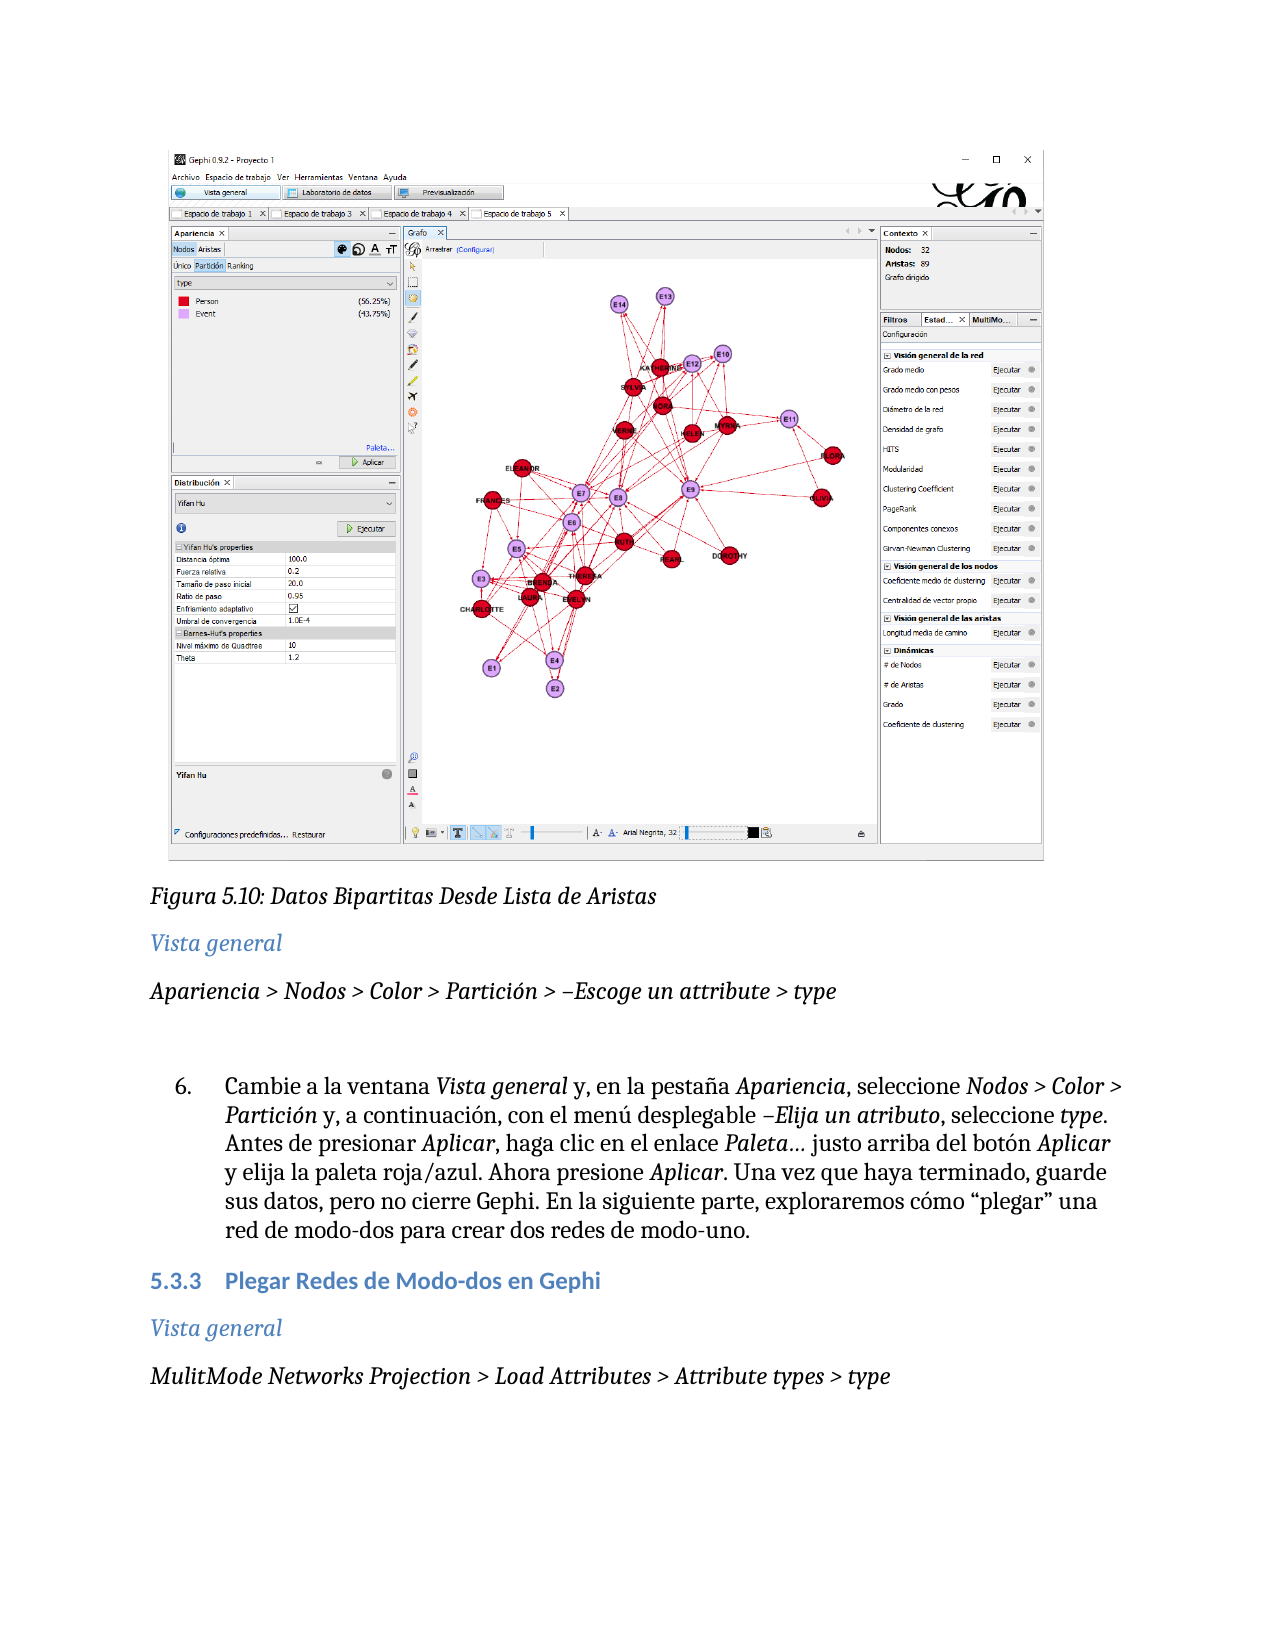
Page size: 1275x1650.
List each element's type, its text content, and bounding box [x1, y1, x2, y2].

list Cambie a la ventana Vista general y, en la pestaña Apariencia, seleccione Nodos > Color > Partición y, a continuación, con el menú desplegable –Elija un atributo, seleccione type. Antes de presionar Aplicar, haga clic en el enlace Paleta… justo arriba del botón Aplicar y elija la paleta roja/azul. Ahora presione Aplicar. Una vez que haya terminado, guarde sus datos, pero no cierre Gephi. En la siguiente parte, exploraremos cómo “plegar” una red de modo-dos para crear dos redes de modo-uno. [175, 1072, 1125, 1244]
text Apariencia > Nodos > Color > Partición > –Escoge un attribute > type [150, 977, 1125, 1006]
text Vista general [150, 1314, 1125, 1343]
subtitle 5.3.3 Plegar Redes de Modo-dos en Gephi [150, 1265, 1125, 1296]
picture [168, 150, 1044, 861]
text Figura 5.10: Datos Bipartitas Desde Lista de Aristas [150, 882, 1125, 911]
text MulitMode Networks Projection > Load Attributes > Attribute types > type [150, 1362, 1125, 1391]
text Vista general [150, 929, 1125, 958]
